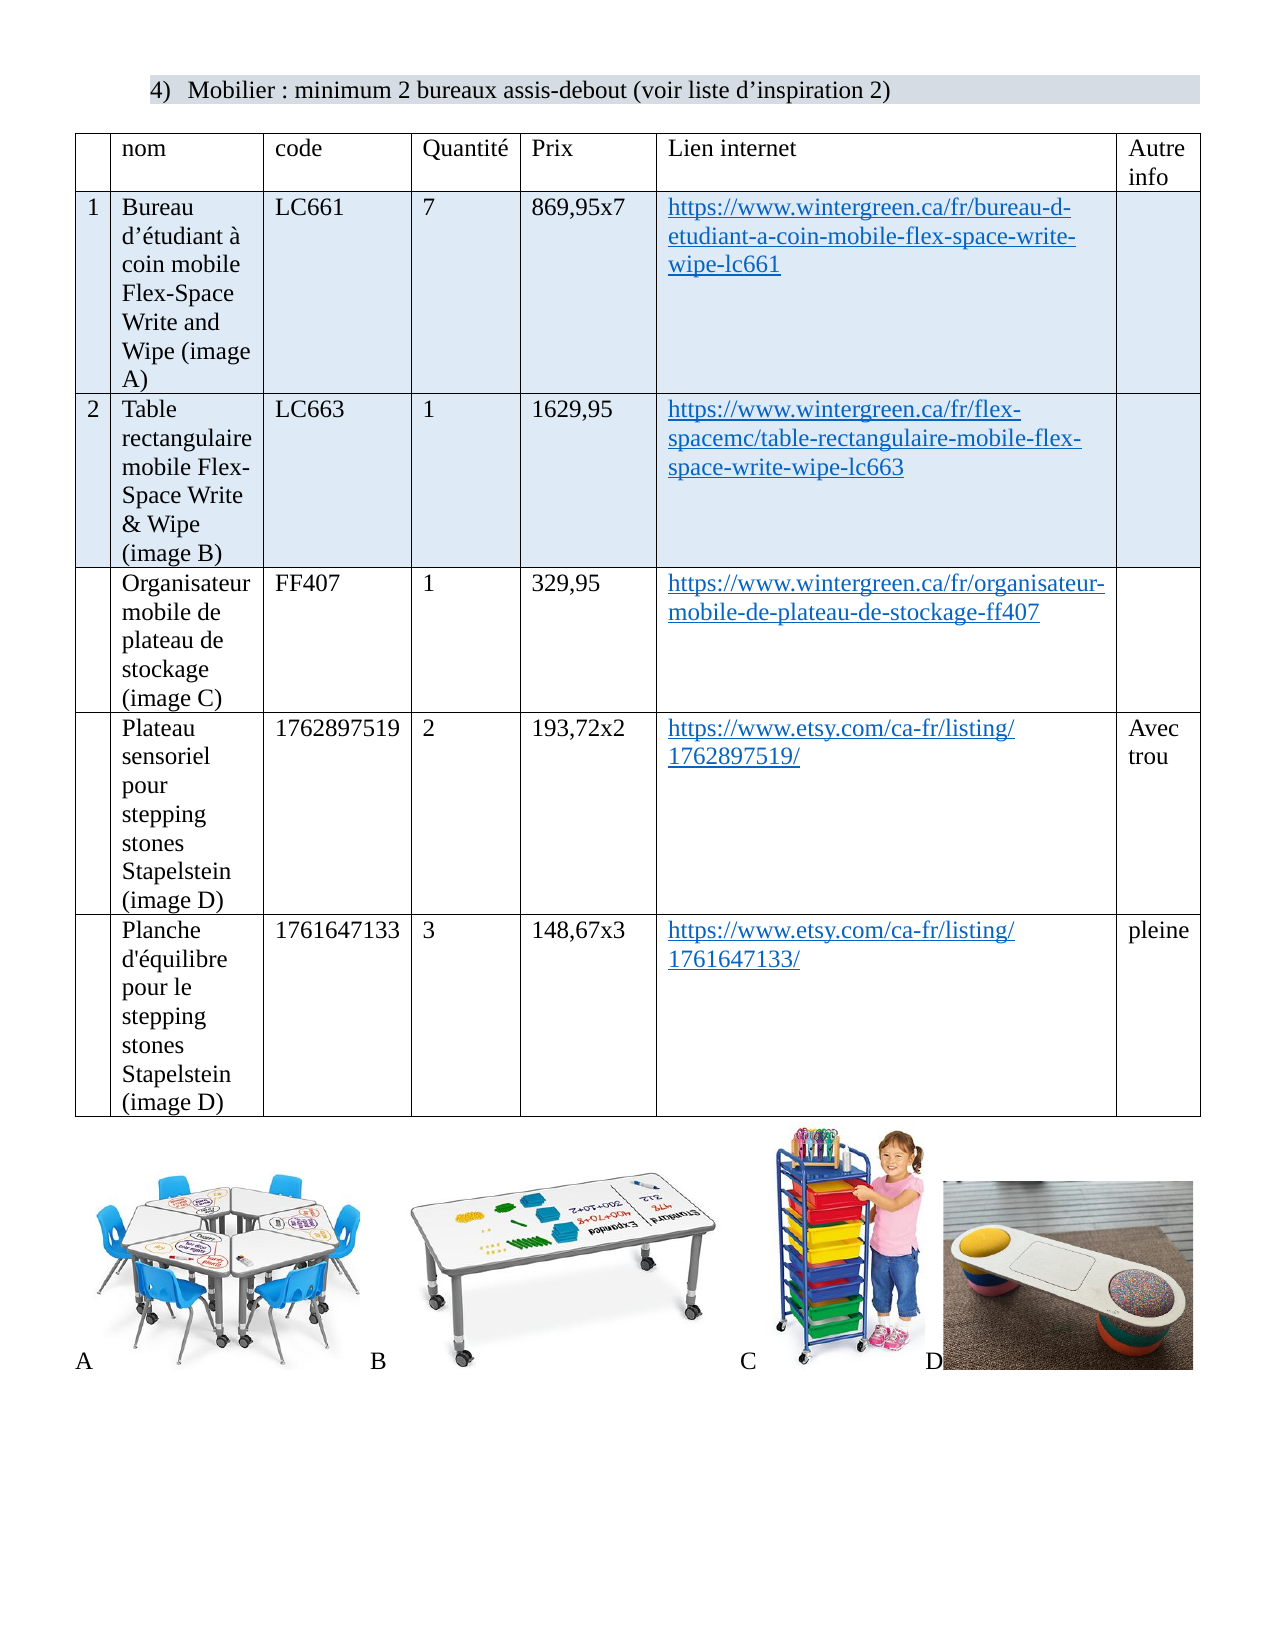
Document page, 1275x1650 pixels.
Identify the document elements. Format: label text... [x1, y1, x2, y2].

table_cell 1762897519 [264, 713, 411, 914]
table_cell [76, 713, 110, 914]
table_cell 1 [76, 192, 110, 393]
table_cell 2 [412, 713, 520, 914]
table_cell Plateau sensoriel pour stepping stones Stapelstein (image D) [111, 713, 263, 914]
table_cell Planche d'équilibre pour le stepping stones Stapelstein (image D) [111, 915, 263, 1116]
table_header [76, 134, 110, 191]
table_cell 1 [412, 394, 520, 567]
table_cell https://www.etsy.com/ca-fr/listing/1762897519/ [657, 713, 1116, 914]
table_cell 1761647133 [264, 915, 411, 1116]
table_header Lien internet [657, 134, 1116, 191]
picture [762, 1117, 926, 1370]
table_cell 869,95x7 [521, 192, 656, 393]
table_cell [76, 915, 110, 1116]
table_cell https://www.wintergreen.ca/fr/flex-spacemc/table-rectangulaire-mobile-flex-space-write-wipe-lc663 [657, 394, 1116, 567]
table_header Prix [521, 134, 656, 191]
table_cell https://www.wintergreen.ca/fr/organisateur-mobile-de-plateau-de-stockage-ff407 [657, 568, 1116, 712]
table_cell Avec trou [1117, 713, 1200, 914]
table_cell Table rectangulaire mobile Flex-Space Write & Wipe (image B) [111, 394, 263, 567]
table_cell 329,95 [521, 568, 656, 712]
table_cell 2 [76, 394, 110, 567]
table_header nom [111, 134, 263, 191]
table_header Quantité [412, 134, 520, 191]
table_cell LC663 [264, 394, 411, 567]
picture [93, 1160, 361, 1370]
table_cell 148,67x3 [521, 915, 656, 1116]
picture [943, 1181, 1194, 1370]
table_cell Bureau d’étudiant à coin mobile Flex-Space Write and Wipe (image A) [111, 192, 263, 393]
table_cell https://www.wintergreen.ca/fr/bureau-d-etudiant-a-coin-mobile-flex-space-write-wipe-lc661 [657, 192, 1116, 393]
list Mobilier : minimum 2 bureaux assis-debout (voir liste d’inspiration 2) [150, 75, 1200, 104]
table_header code [264, 134, 411, 191]
table_cell pleine [1117, 915, 1200, 1116]
table_cell 7 [412, 192, 520, 393]
table_cell 3 [412, 915, 520, 1116]
table_cell Organisateur mobile de plateau de stockage (image C) [111, 568, 263, 712]
table_cell [1117, 568, 1200, 712]
table_cell [1117, 192, 1200, 393]
table_cell https://www.etsy.com/ca-fr/listing/1761647133/ [657, 915, 1116, 1116]
picture [392, 1169, 740, 1370]
table_cell FF407 [264, 568, 411, 712]
table_cell 1 [412, 568, 520, 712]
table_cell [76, 568, 110, 712]
table_cell [1117, 394, 1200, 567]
table_cell LC661 [264, 192, 411, 393]
table_cell 1629,95 [521, 394, 656, 567]
table_header Autre info [1117, 134, 1200, 191]
table_cell 193,72x2 [521, 713, 656, 914]
